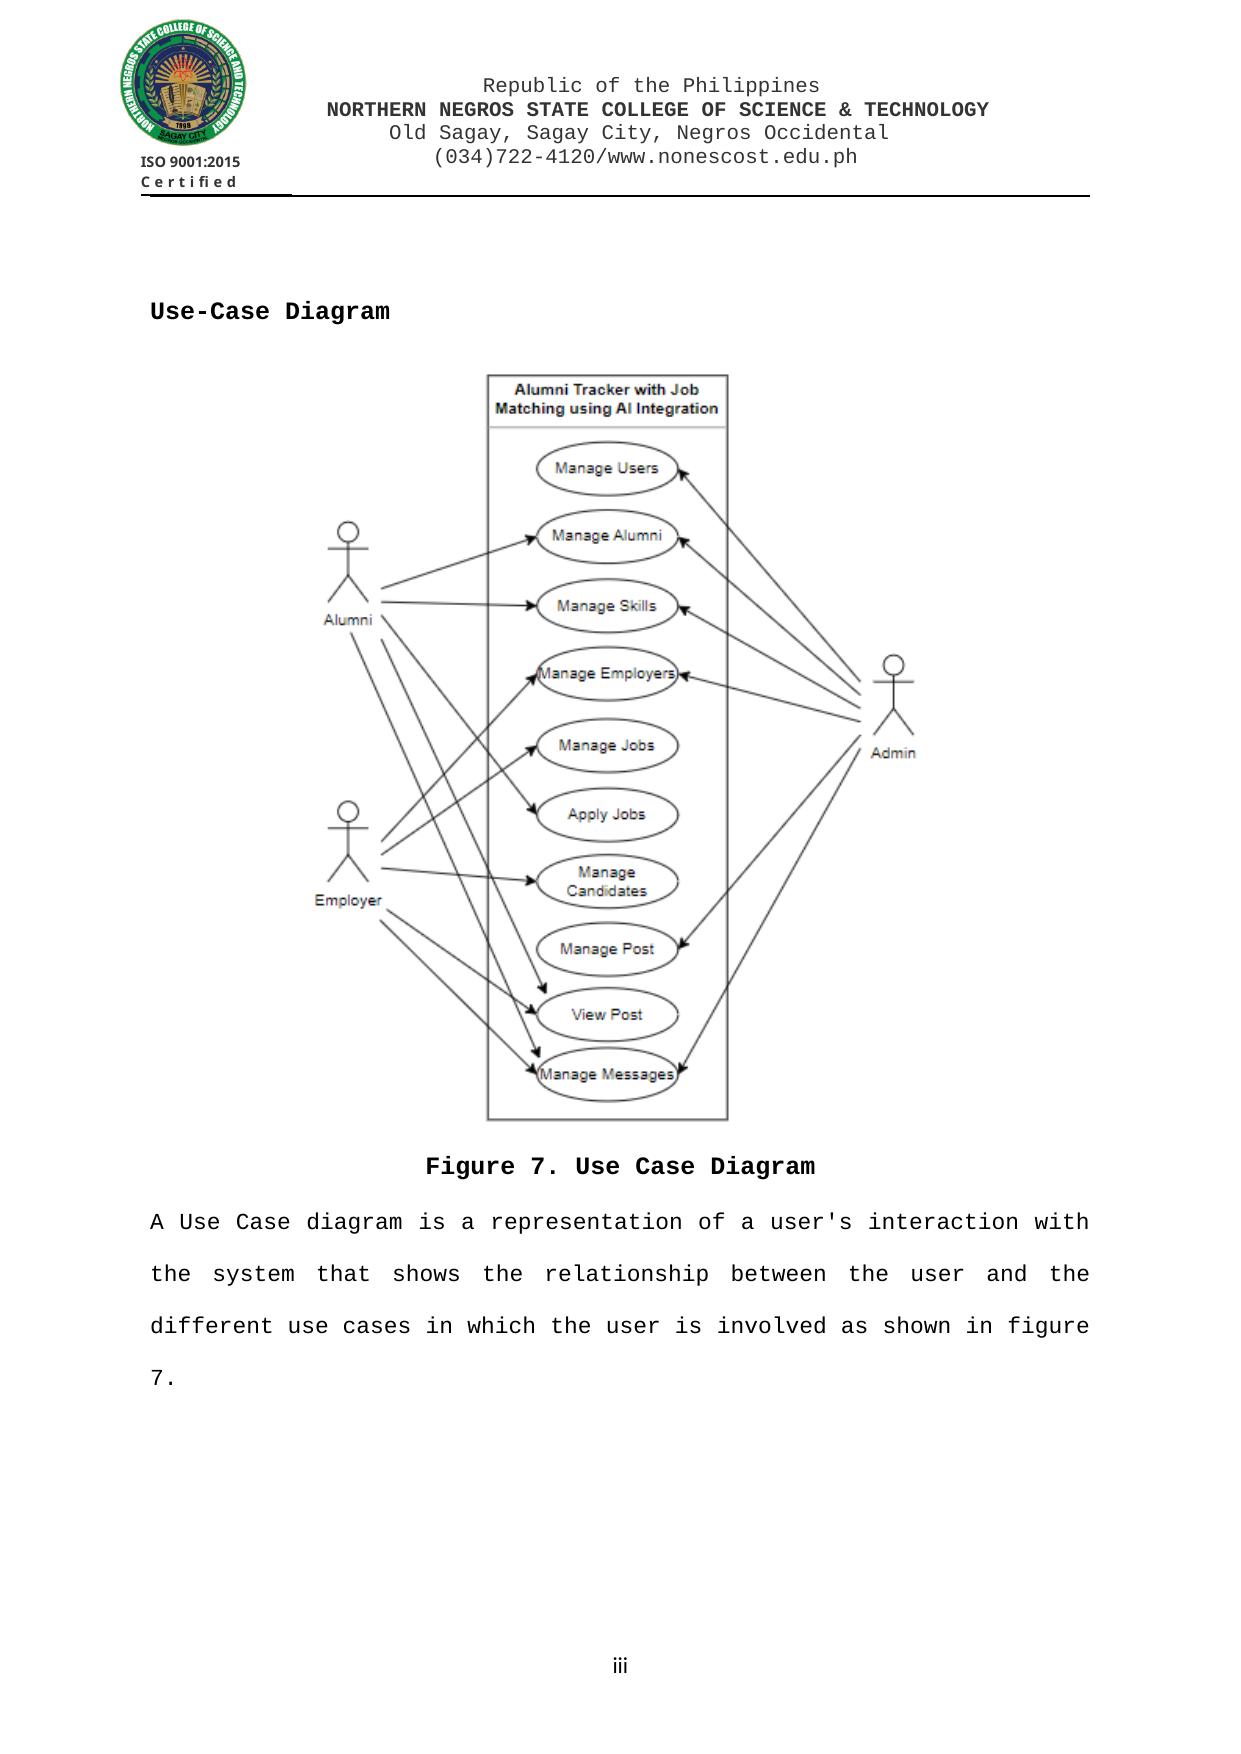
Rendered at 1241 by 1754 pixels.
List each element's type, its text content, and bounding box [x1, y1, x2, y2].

picture [107, 10, 258, 160]
picture [314, 346, 926, 1136]
text Figure 7. Use Case Diagram [150, 1154, 1090, 1182]
text A Use Case diagram is a representation of a user's interaction with the system that shows the relationship between the user and the different use cases in which the user is involved as shown in figure 7. [150, 1288, 1090, 1392]
text Use-Case Diagram [150, 299, 1090, 327]
text A Use Case diagram is a representation of a user's interaction with the system that shows the relationship between the user and the different use cases in which the user is involved as shown in figure 7. [150, 1211, 1090, 1263]
